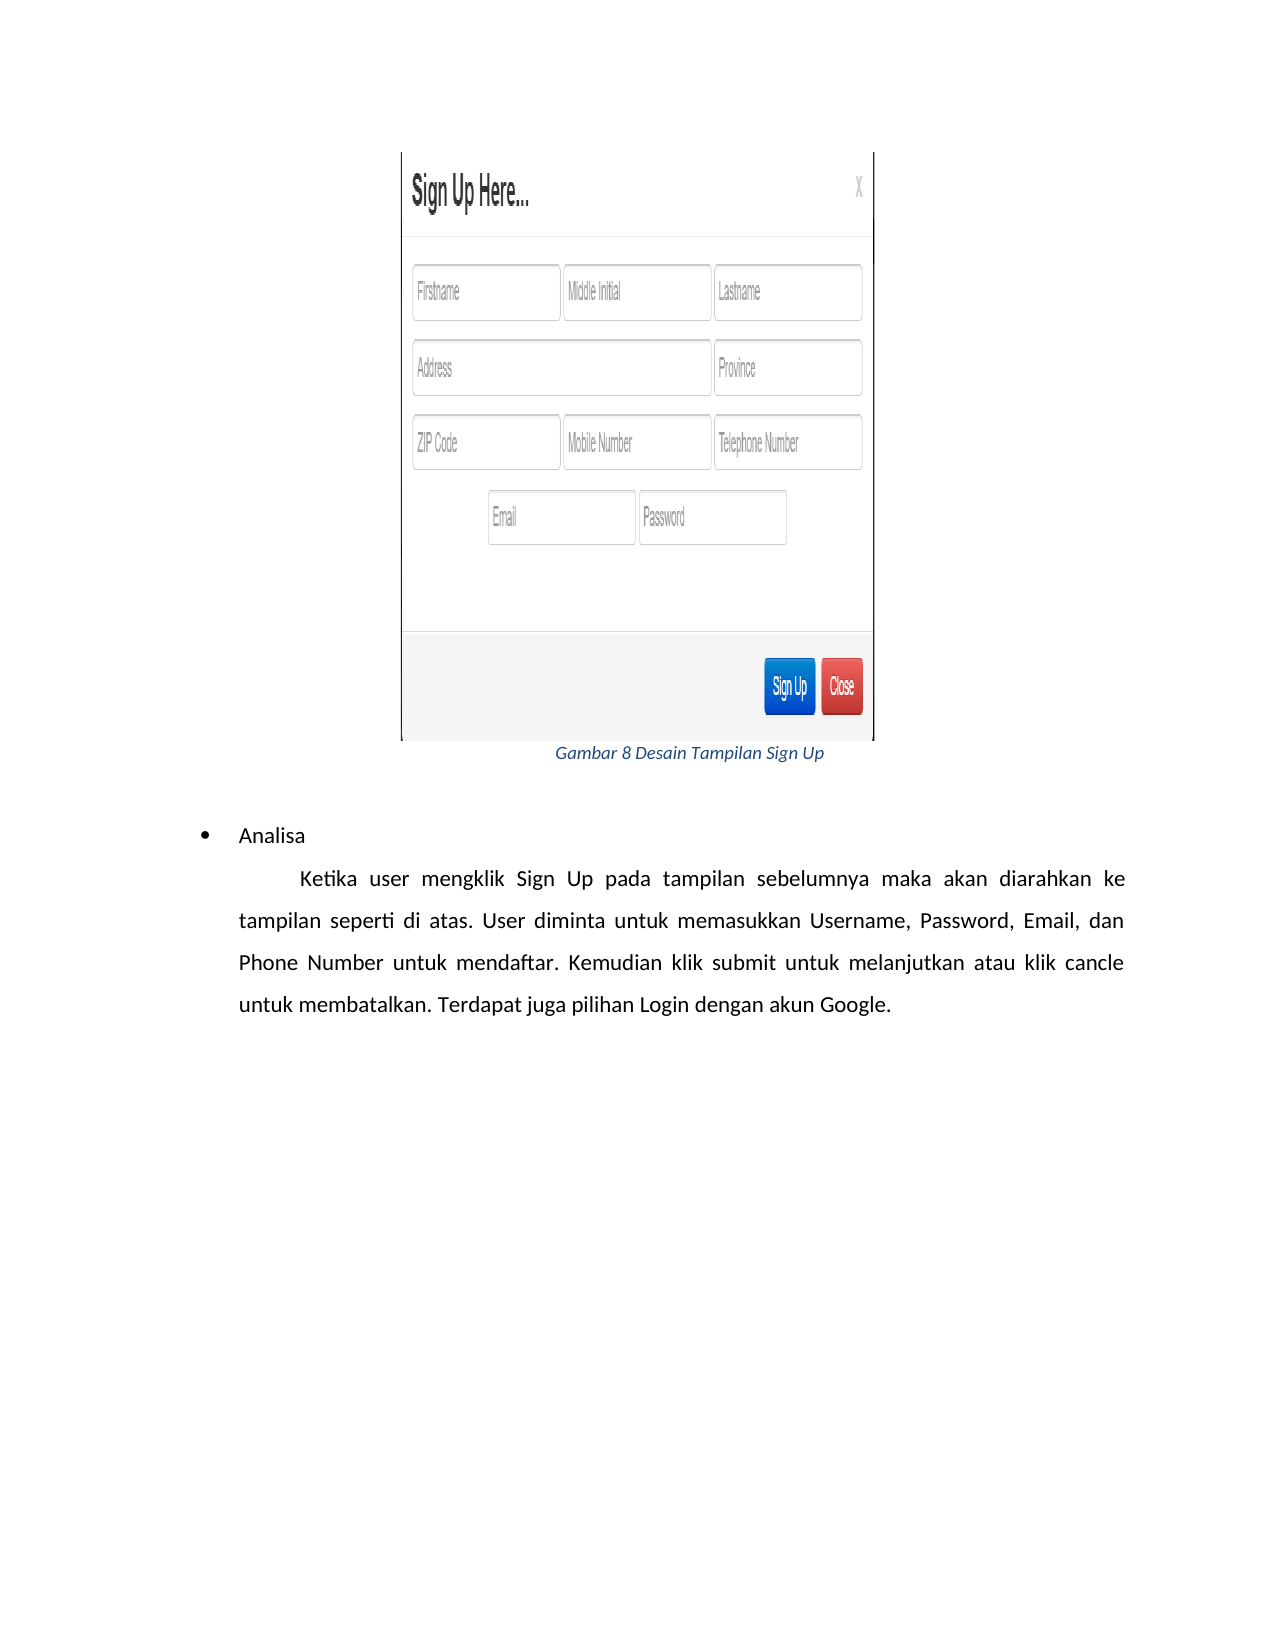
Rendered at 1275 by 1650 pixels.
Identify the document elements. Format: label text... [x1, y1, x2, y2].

text Ketika user mengklik Sign Up pada tampilan sebelumnya maka akan diarahkan ke tampilan seperti di atas. User diminta untuk memasukkan Username, Password, Email, dan Phone Number untuk mendaftar. Kemudian klik submit untuk melanjutkan atau klik cancle untuk membatalkan. Terdapat juga pilihan Login dengan akun Google. [239, 864, 1126, 1018]
list Analisa [201, 822, 1250, 850]
picture [400, 152, 875, 741]
